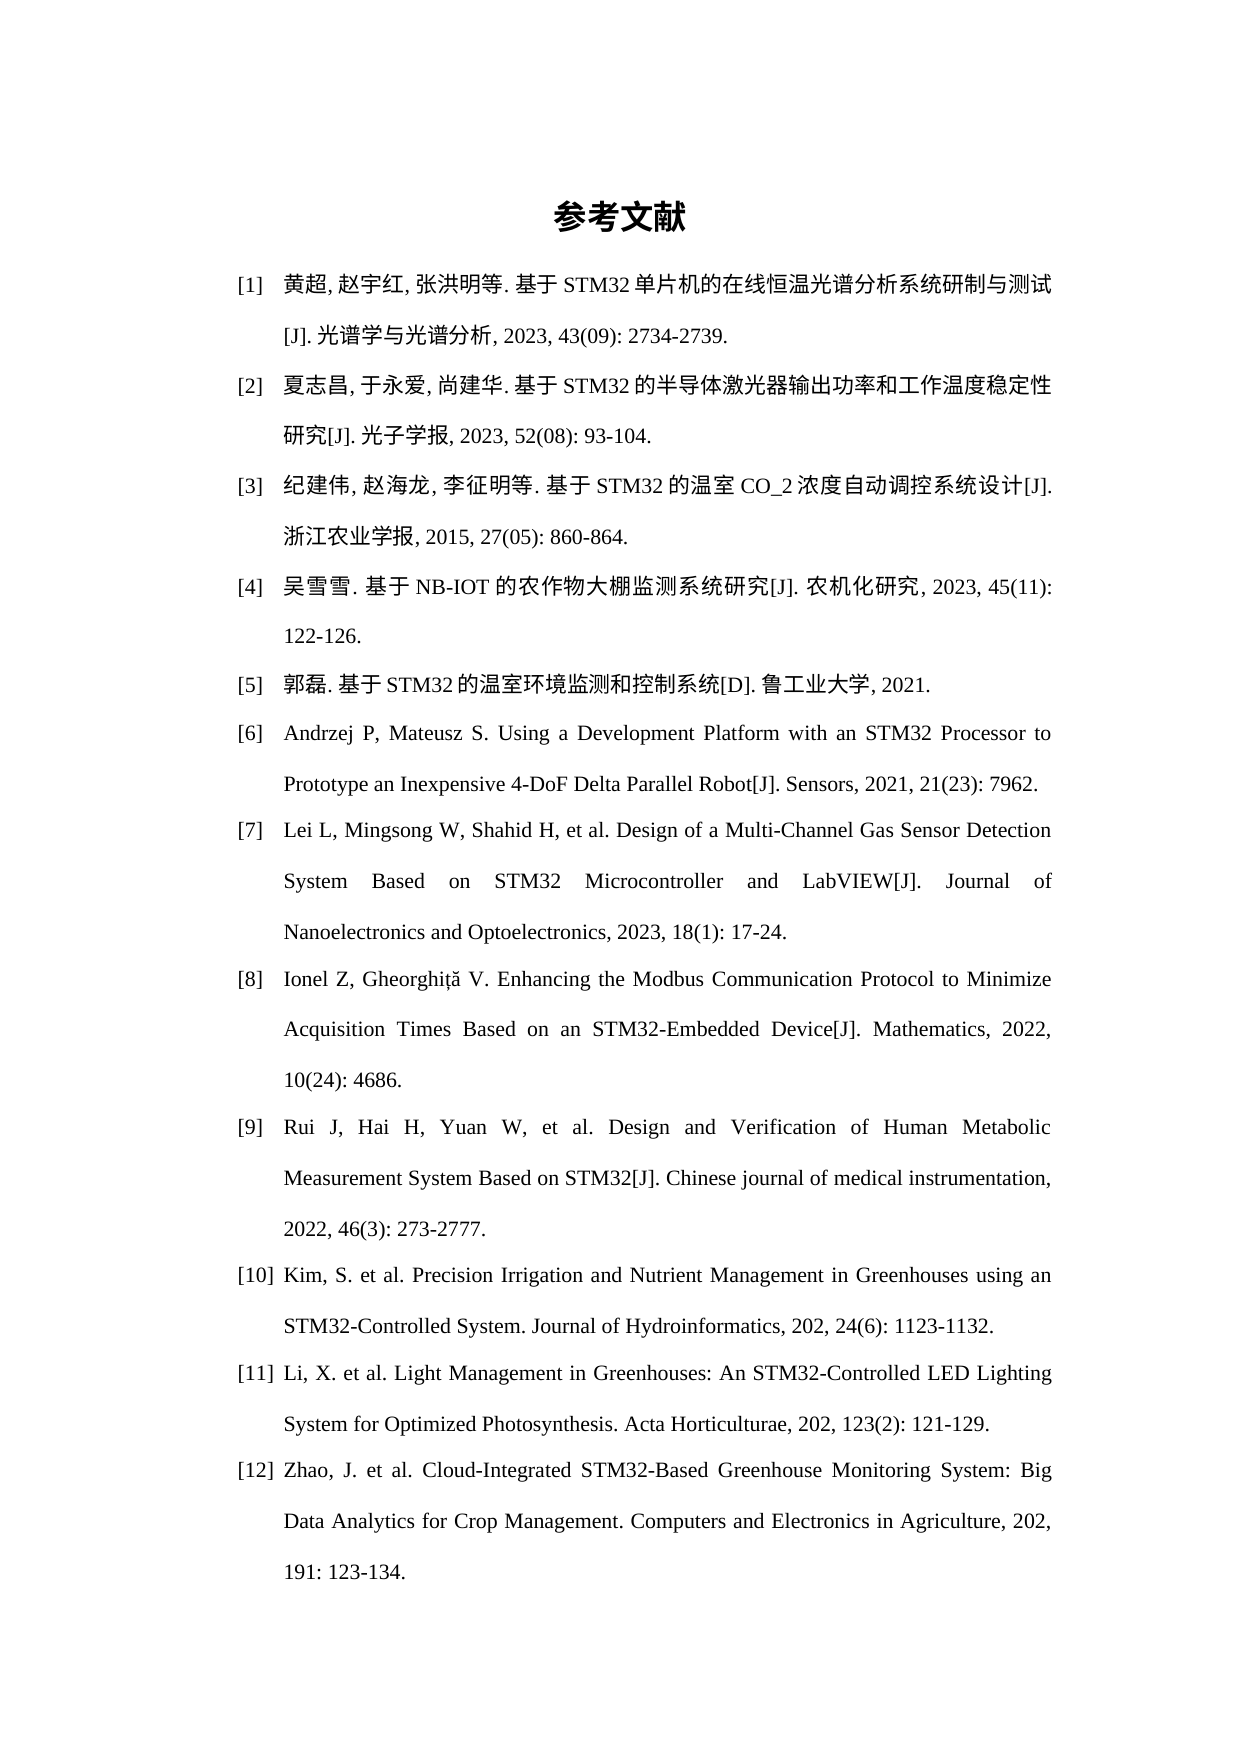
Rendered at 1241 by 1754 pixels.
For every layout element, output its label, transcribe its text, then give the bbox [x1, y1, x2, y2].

list Lei L, Mingsong W, Shahid H, et al. Design of a Multi-Channel Gas Sensor Detection System Based on STM32 Microcontroller and LabVIEW[J]. Journal of Nanoelectronics and Optoelectronics, 2023, 18(1): 17-24. [237, 813, 1053, 948]
list 郭磊. 基于STM32的温室环境监测和控制系统[D]. 鲁工业大学, 2021. [237, 665, 1053, 699]
list Zhao, J. et al. Cloud-Integrated STM32-Based Greenhouse Monitoring System: Big Data Analytics for Crop Management. Computers and Electronics in Agriculture, 202, 191: 123-134. [237, 1453, 1053, 1589]
list Ionel Z, Gheorghiță V. Enhancing the Modbus Communication Protocol to Minimize Acquisition Times Based on an STM32-Embedded Device[J]. Mathematics, 2022, 10(24): 4686. [237, 961, 1053, 1097]
list 纪建伟, 赵海龙, 李征明等. 基于STM32的温室CO_2浓度自动调控系统设计[J]. 浙江农业学报, 2015, 27(05): 860-864. [237, 467, 1053, 552]
list Rui J, Hai H, Yuan W, et al. Design and Verification of Human Metabolic Measurement System Based on STM32[J]. Chinese journal of medical instrumentation, 2022, 46(3): 273-2777. [237, 1109, 1053, 1245]
list Kim, S. et al. Precision Irrigation and Nutrient Management in Greenhouses using an STM32-Controlled System. Journal of Hydroinformatics, 202, 24(6): 1123-1132. [237, 1258, 1053, 1343]
text 参考文献 [187, 181, 1053, 249]
list Li, X. et al. Light Management in Greenhouses: An STM32-Controlled LED Lighting System for Optimized Photosynthesis. Acta Horticulturae, 202, 123(2): 121-129. [237, 1356, 1053, 1440]
list Andrzej P, Mateusz S. Using a Development Platform with an STM32 Processor to Prototype an Inexpensive 4-DoF Delta Parallel Robot[J]. Sensors, 2021, 21(23): 7962. [237, 715, 1053, 800]
list 夏志昌, 于永爱, 尚建华. 基于STM32的半导体激光器输出功率和工作温度稳定性研究[J]. 光子学报, 2023, 52(08): 93-104. [237, 366, 1053, 451]
list 吴雪雪. 基于NB-IOT的农作物大棚监测系统研究[J]. 农机化研究, 2023, 45(11): 122-126. [237, 568, 1053, 653]
list 黄超, 赵宇红, 张洪明等. 基于STM32单片机的在线恒温光谱分析系统研制与测试[J]. 光谱学与光谱分析, 2023, 43(09): 2734-2739. [237, 266, 1053, 351]
